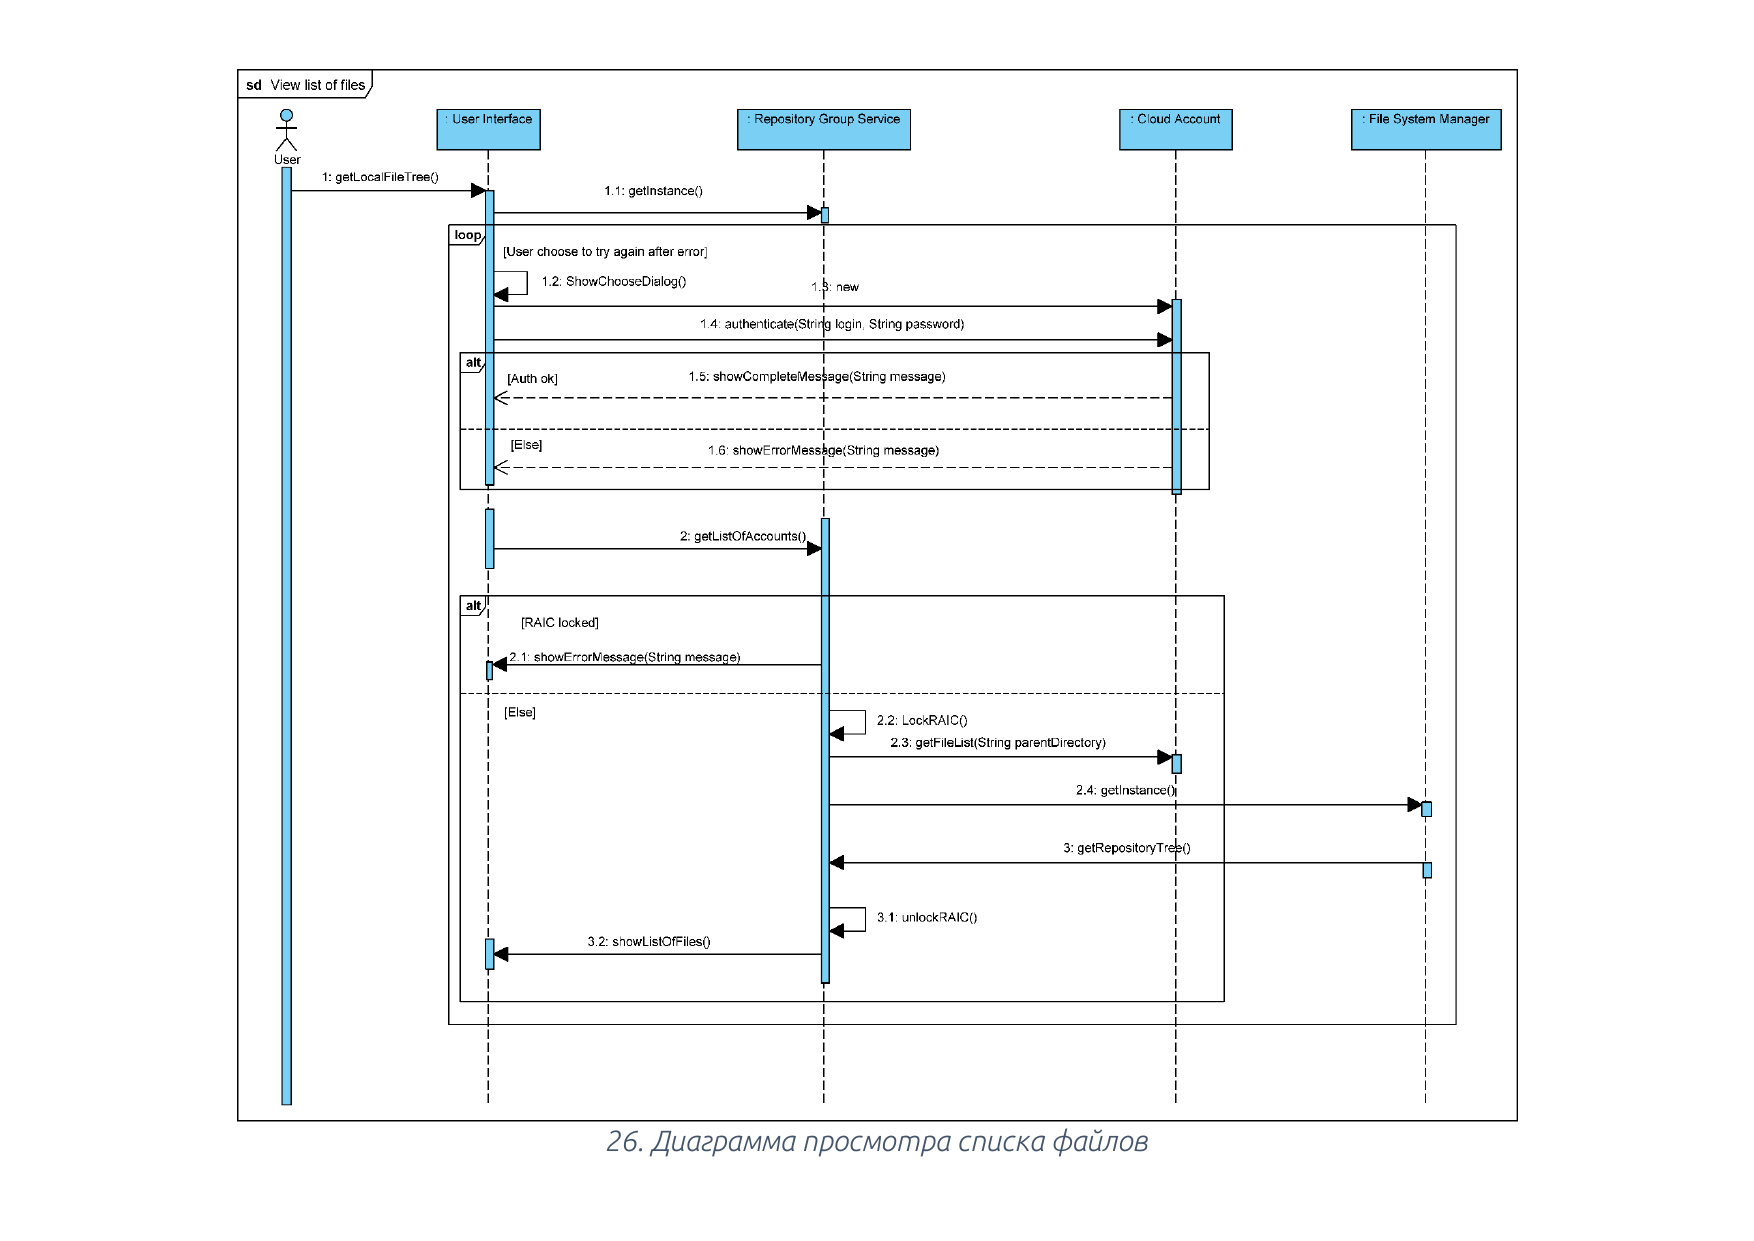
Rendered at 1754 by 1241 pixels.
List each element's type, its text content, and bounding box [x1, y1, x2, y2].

picture [226, 59, 1528, 1124]
text 26. Диаграмма просмотра списка файлов [59, 1123, 1695, 1157]
